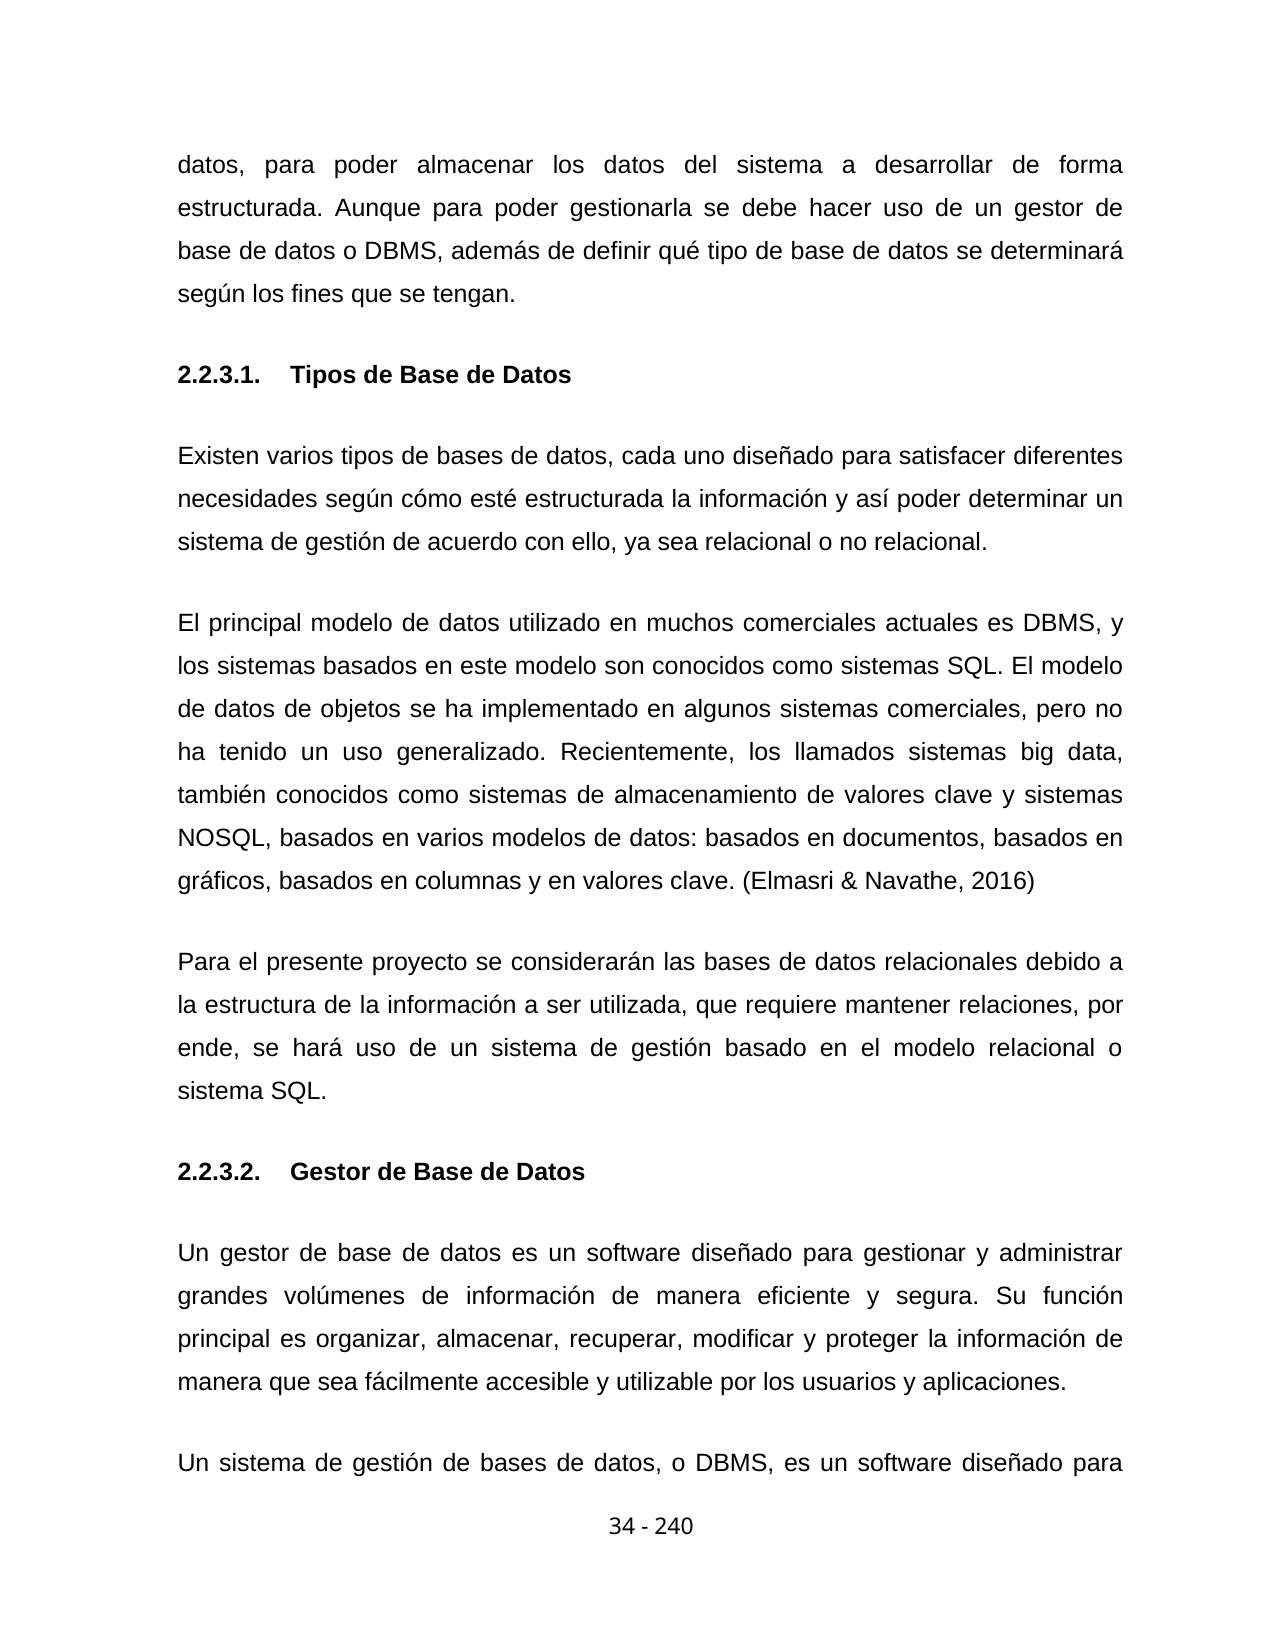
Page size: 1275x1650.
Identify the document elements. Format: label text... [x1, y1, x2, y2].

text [177, 1447, 1125, 1476]
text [177, 150, 1125, 308]
text El principal modelo de datos utilizado en muchos comerciales actuales es DBMS, y los sistemas basados en este modelo son conocidos como sistemas SQL. El modelo de datos de objetos se ha implementado en algunos sistemas comerciales, pero no ha tenido un uso generalizado. Recientemente, los llamados sistemas big data, también conocidos como sistemas de almacenamiento de valores clave y sistemas NOSQL, basados en varios modelos de datos: basados en documentos, basados en gráficos, basados en columnas y en valores clave. (Elmasri & Navathe, 2016) [177, 607, 1125, 895]
list Gestor de Base de Datos [177, 1157, 1125, 1186]
text Un gestor de base de datos es un software diseñado para gestionar y administrar grandes volúmenes de información de manera eficiente y segura. Su función principal es organizar, almacenar, recuperar, modificar y proteger la información de manera que sea fácilmente accesible y utilizable por los usuarios y aplicaciones. [177, 1237, 1125, 1396]
list Tipos de Base de Datos [177, 360, 1125, 389]
text Existen varios tipos de bases de datos, cada uno diseñado para satisfacer diferentes necesidades según cómo esté estructurada la información y así poder determinar un sistema de gestión de acuerdo con ello, ya sea relacional o no relacional. [177, 441, 1125, 556]
text Para el presente proyecto se considerarán las bases de datos relacionales debido a la estructura de la información a ser utilizada, que requiere mantener relaciones, por ende, se hará uso de un sistema de gestión basado en el modelo relacional o sistema SQL. [177, 947, 1125, 1105]
